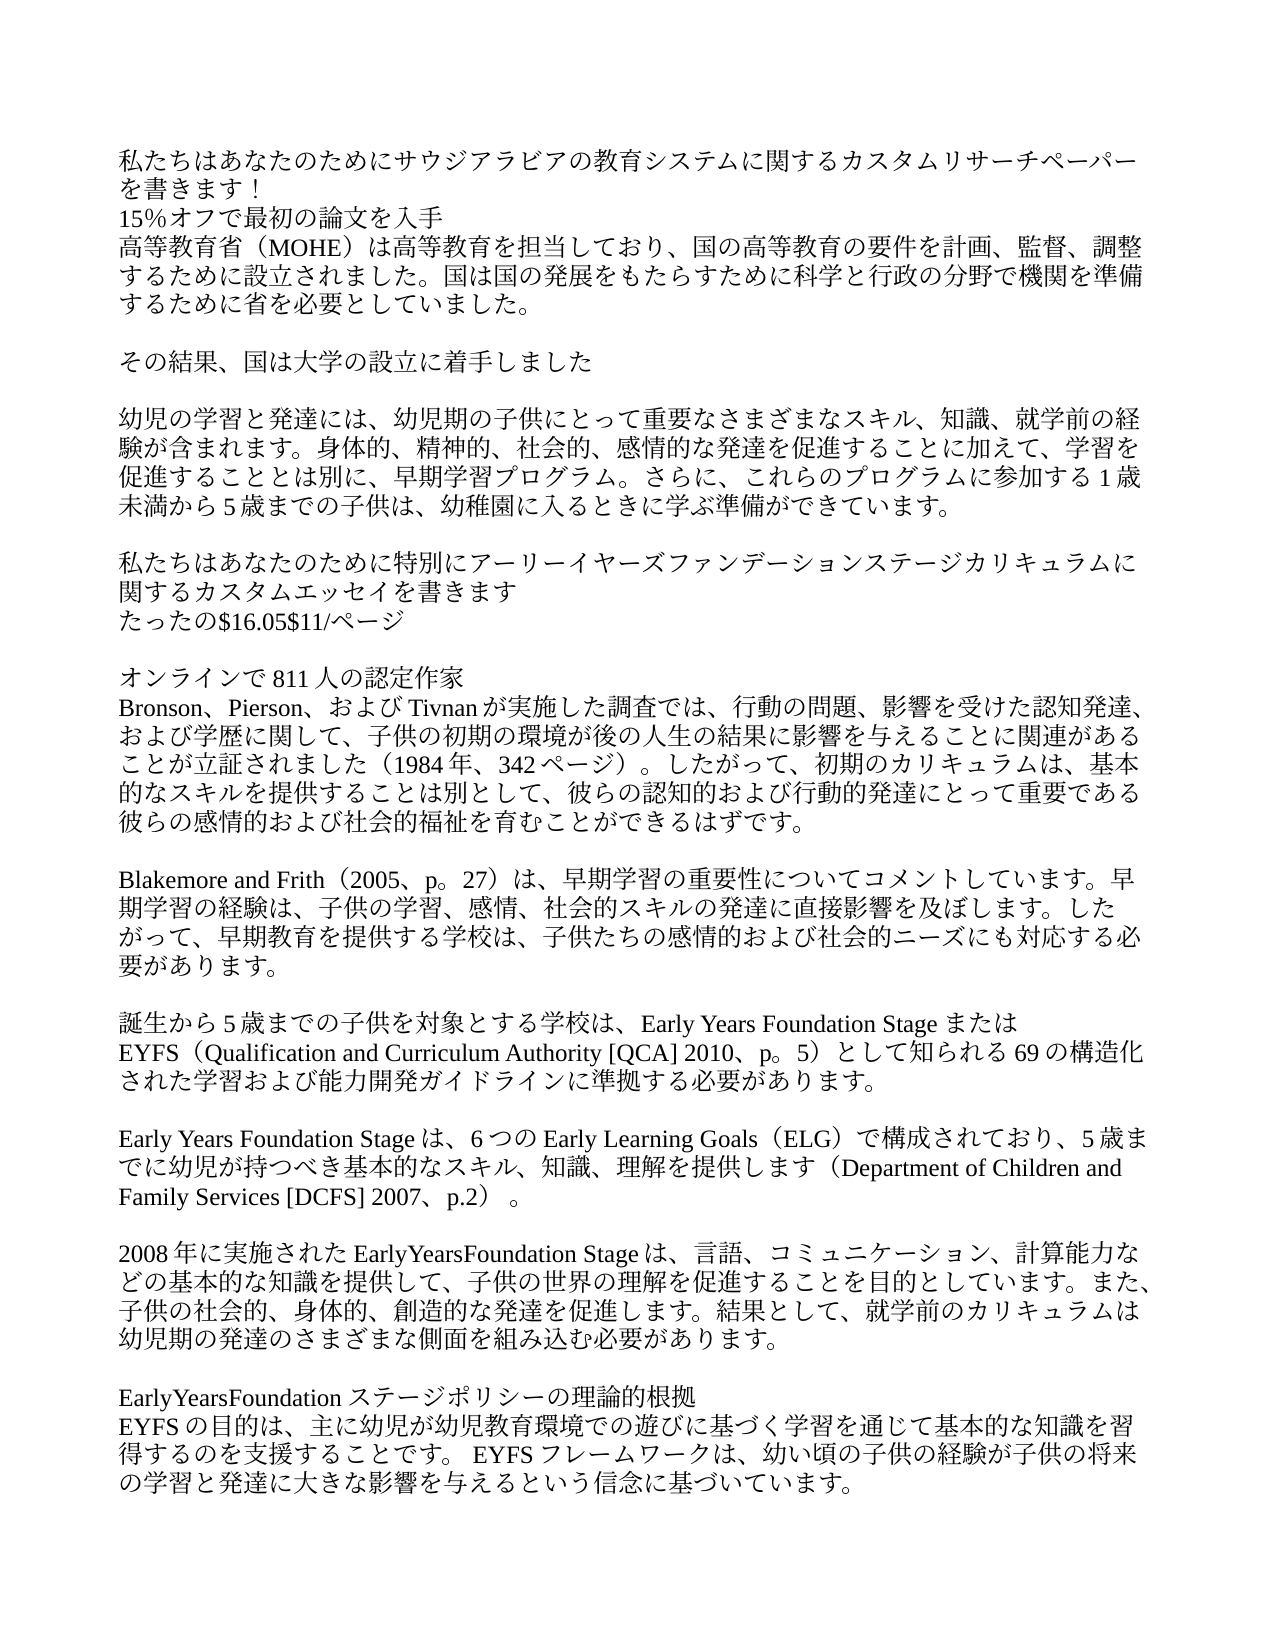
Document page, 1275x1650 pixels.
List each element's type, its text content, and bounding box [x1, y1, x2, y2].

text EarlyYearsFoundationステージポリシーの理論的根拠 [118, 1383, 1157, 1412]
text オンラインで811人の認定作家 [118, 664, 1157, 693]
text その結果、国は大学の設立に着手しました [118, 348, 1157, 377]
text Blakemore and Frith（2005、p。27）は、早期学習の重要性についてコメントしています。早期学習の経験は、子供の学習、感情、社会的スキルの発達に直接影響を及ぼします。したがって、早期教育を提供する学校は、子供たちの感情的および社会的ニーズにも対応する必要があります。 [118, 866, 1157, 981]
text 私たちはあなたのためにサウジアラビアの教育システムに関するカスタムリサーチペーパーを書きます！ [118, 147, 1157, 204]
text 私たちはあなたのために特別にアーリーイヤーズファンデーションステージカリキュラムに関するカスタムエッセイを書きます [118, 549, 1157, 607]
text たったの$16.05$11/ページ [118, 607, 1157, 636]
text Bronson、Pierson、およびTivnanが実施した調査では、行動の問題、影響を受けた認知発達、および学歴に関して、子供の初期の環境が後の人生の結果に影響を与えることに関連があることが立証されました（1984年、342ページ）。したがって、初期のカリキュラムは、基本的なスキルを提供することは別として、彼らの認知的および行動的発達にとって重要である彼らの感情的および社会的福祉を育むことができるはずです。 [118, 693, 1157, 837]
text Early Years Foundation Stageは、6つのEarly Learning Goals（ELG）で構成されており、5歳までに幼児が持つべき基本的なスキル、知識、理解を提供します（Department of Children and Family Services [DCFS] 2007、p.2） 。 [118, 1124, 1157, 1211]
text 高等教育省（MOHE）は高等教育を担当しており、国の高等教育の要件を計画、監督、調整するために設立されました。国は国の発展をもたらすために科学と行政の分野で機関を準備するために省を必要としていました。 [118, 233, 1157, 319]
text 幼児の学習と発達には、幼児期の子供にとって重要なさまざまなスキル、知識、就学前の経験が含まれます。身体的、精神的、社会的、感情的な発達を促進することに加えて、学習を促進することとは別に、早期学習プログラム。さらに、これらのプログラムに参加する1歳未満から5歳までの子供は、幼稚園に入るときに学ぶ準備ができています。 [118, 406, 1157, 521]
text 誕生から5歳までの子供を対象とする学校は、Early Years Foundation StageまたはEYFS（Qualification and Curriculum Authority [QCA] 2010、p。5）として知られる69の構造化された学習および能力開発ガイドラインに準拠する必要があります。 [118, 1009, 1157, 1096]
text EYFSの目的は、主に幼児が幼児教育環境での遊びに基づく学習を通じて基本的な知識を習得するのを支援することです。 EYFSフレームワークは、幼い頃の子供の経験が子供の将来の学習と発達に大きな影響を与えるという信念に基づいています。 [118, 1412, 1157, 1498]
text 2008年に実施されたEarlyYearsFoundation Stageは、言語、コミュニケーション、計算能力などの基本的な知識を提供して、子供の世界の理解を促進することを目的としています。また、子供の社会的、身体的、創造的な発達を促進します。結果として、就学前のカリキュラムは幼児期の発達のさまざまな側面を組み込む必要があります。 [118, 1239, 1157, 1354]
text 15％オフで最初の論文を入手 [118, 204, 1157, 233]
